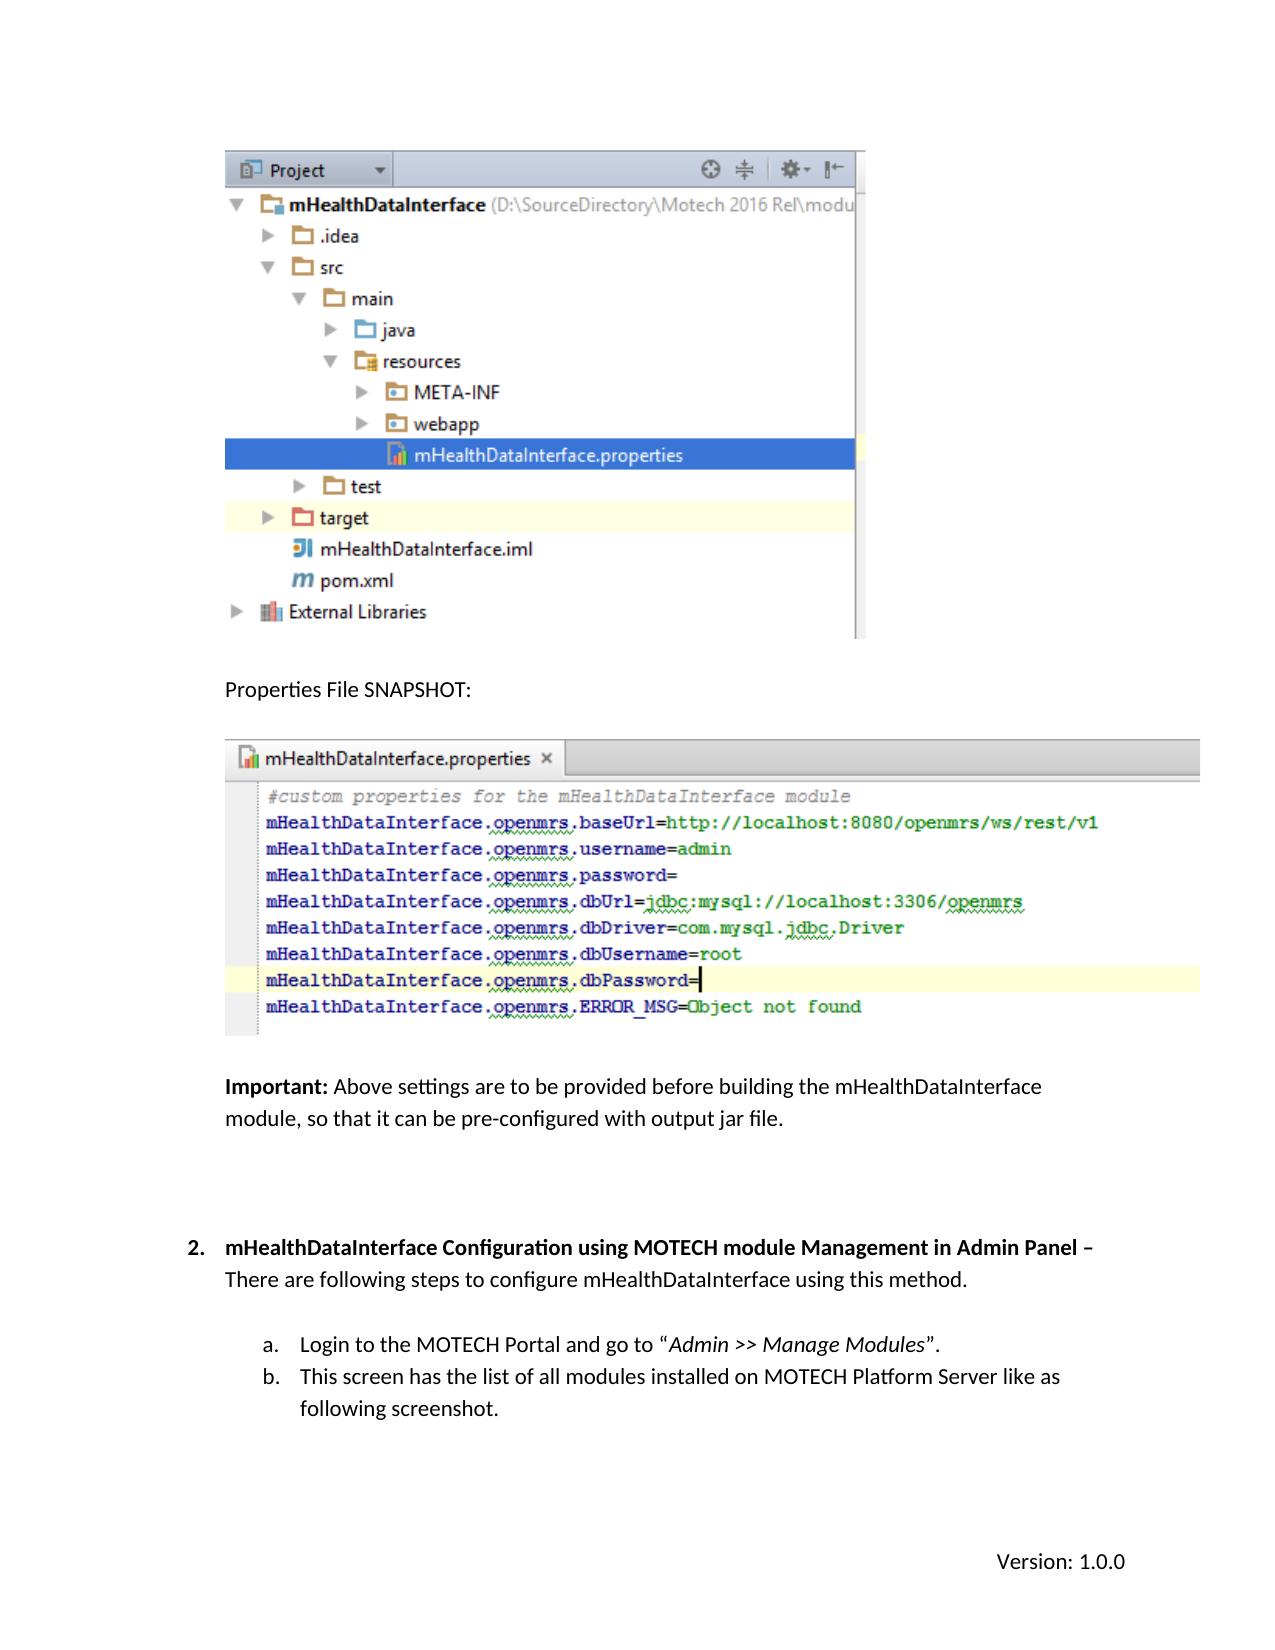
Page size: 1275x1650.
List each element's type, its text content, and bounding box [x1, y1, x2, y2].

list There are following steps to configure mHealthDataInterface using this method. [225, 1266, 1125, 1293]
list Properties File SNAPSHOT: [225, 675, 1125, 703]
list mHealthDataInterface Configuration using MOTECH module Management in Admin Panel – [187, 1233, 1125, 1261]
picture [225, 739, 1200, 1036]
list Login to the MOTECH Portal and go to “Admin >> Manage Modules”. [262, 1330, 1125, 1358]
list This screen has the list of all modules installed on MOTECH Platform Server like as following screenshot. [262, 1362, 1125, 1422]
picture [225, 150, 866, 639]
list Important: Above settings are to be provided before building the mHealthDataInterface module, so that it can be pre-configured with output jar file. [225, 1072, 1125, 1133]
